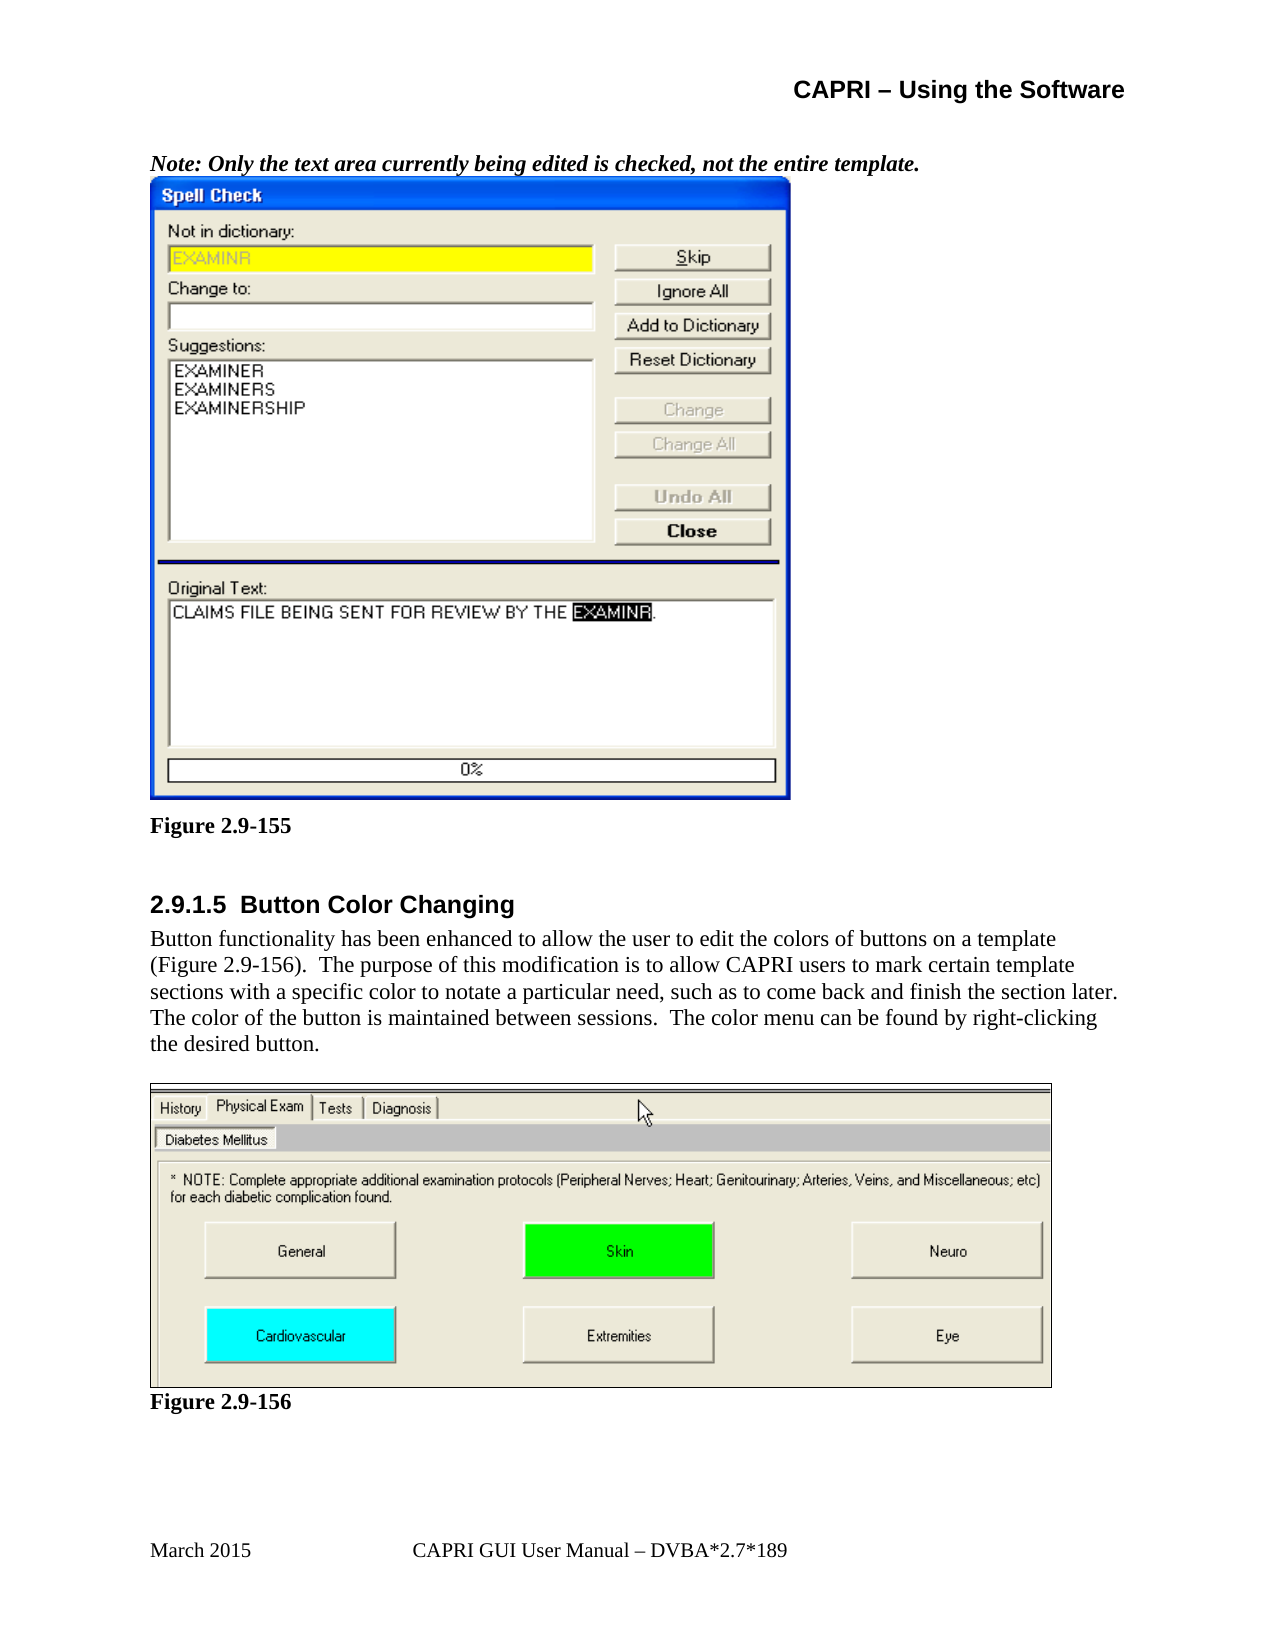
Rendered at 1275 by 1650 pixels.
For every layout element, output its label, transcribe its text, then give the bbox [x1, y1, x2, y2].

text Note: Only the text area currently being edited is checked, not the entire template. [150, 150, 1125, 176]
picture [151, 1084, 1051, 1387]
subtitle Button Color Changing [150, 890, 1125, 919]
picture [150, 176, 791, 800]
